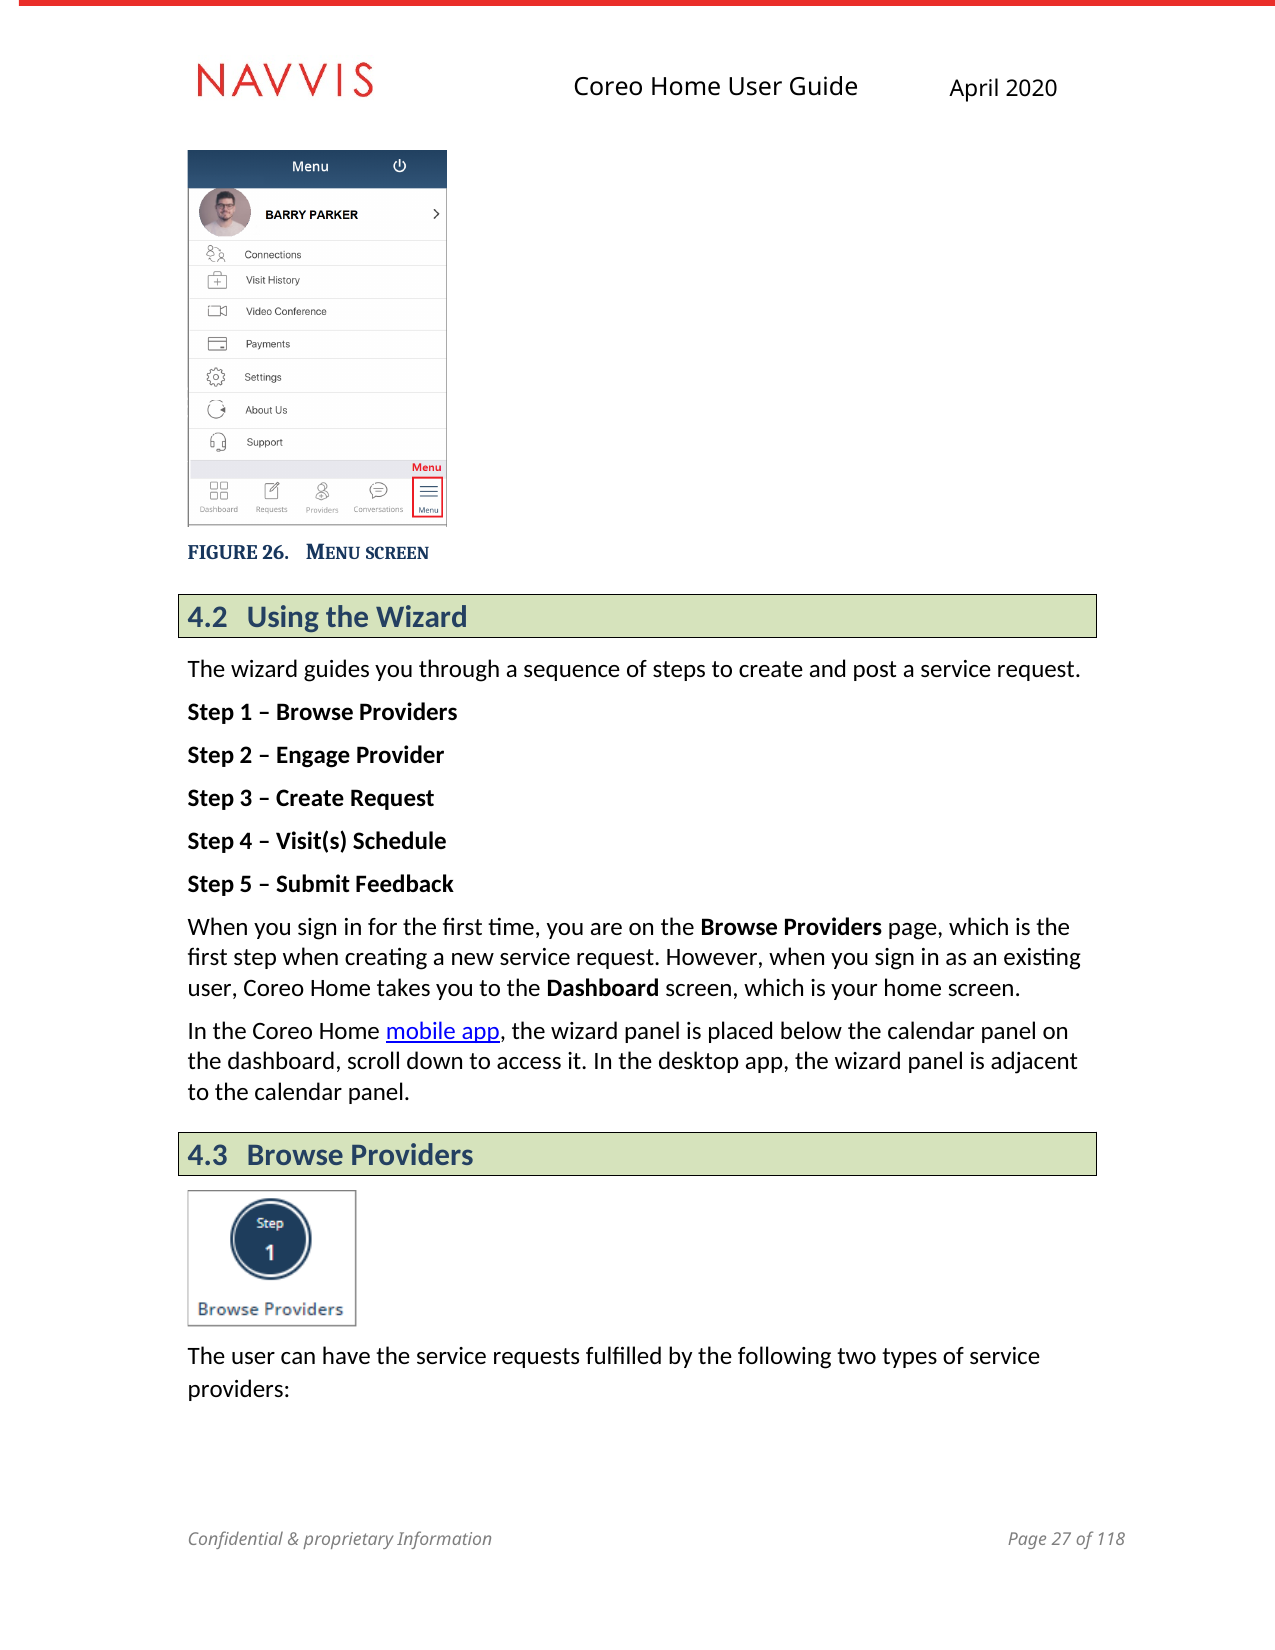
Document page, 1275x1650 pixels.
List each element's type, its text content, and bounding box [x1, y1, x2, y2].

subtitle Browse Providers [179, 1133, 1096, 1175]
text The user can have the service requests fulfilled by the following two types of service providers: [187, 1340, 1087, 1404]
text Menu screen [187, 539, 1058, 565]
picture [187, 1190, 358, 1328]
text The wizard guides you through a sequence of steps to create and post a service request. [187, 653, 1087, 683]
text In the Coreo Home mobile app, the wizard panel is placed below the calendar panel on the dashboard, scroll down to access it. In the desktop app, the wizard panel is adjacent to the calendar panel. [187, 1015, 1087, 1107]
picture [187, 55, 383, 104]
text Step 2 – Engage Provider [187, 739, 1087, 769]
picture [187, 150, 447, 527]
text Step 4 – Visit(s) Schedule [187, 825, 1087, 855]
subtitle Using the Wizard [179, 595, 1096, 637]
text Step 3 – Create Request [187, 782, 1087, 812]
text When you sign in for the first time, you are on the Browse Providers page, which is the first step when creating a new service request. However, when you sign in as an existing user, Coreo Home takes you to the Dashboard screen, which is your home screen. [187, 911, 1087, 1002]
text Step 5 – Submit Feedback [187, 868, 1087, 898]
text Step 1 – Browse Providers [187, 696, 1087, 726]
